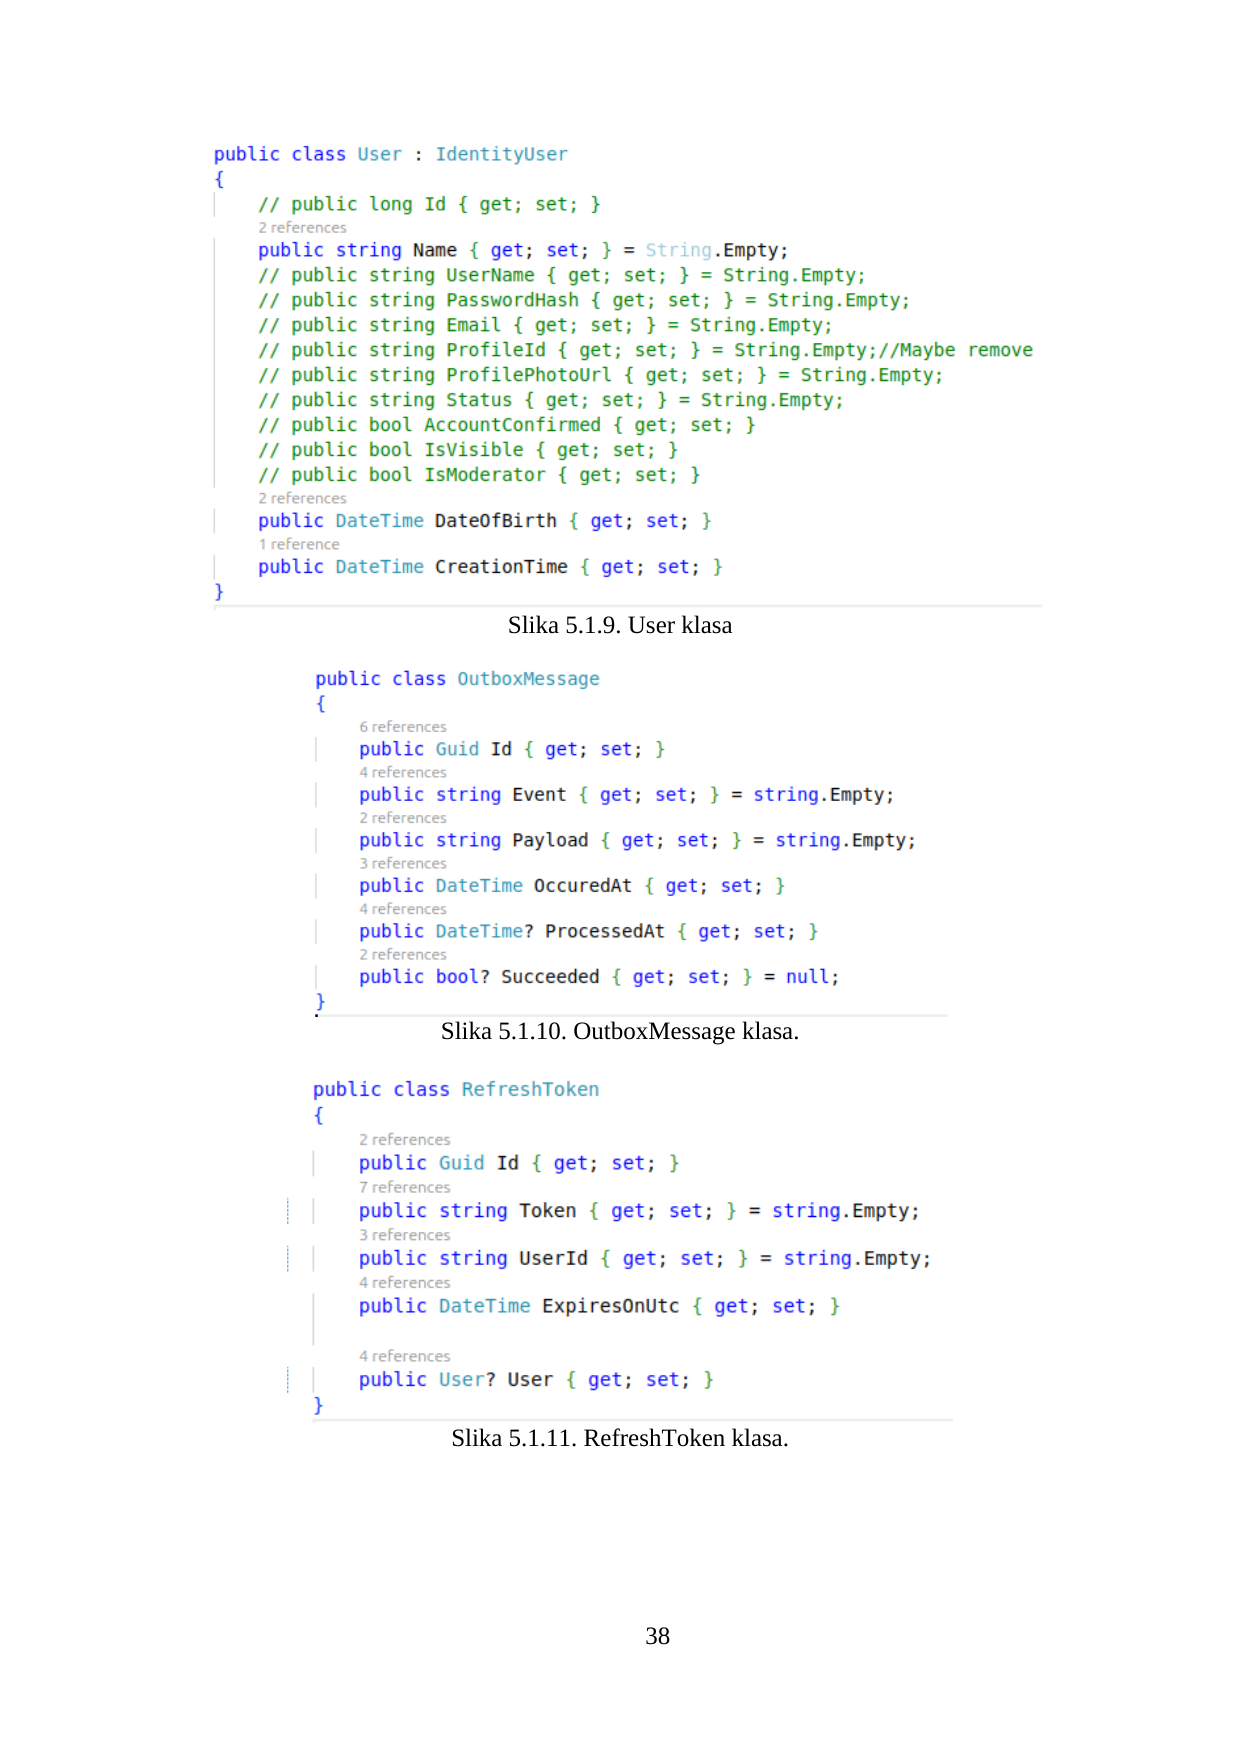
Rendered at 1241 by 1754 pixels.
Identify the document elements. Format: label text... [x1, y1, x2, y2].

picture [287, 1073, 954, 1423]
text Slika 5.1.11. RefreshToken klasa. [133, 1423, 1107, 1451]
text Slika 5.1.9. User klasa [133, 610, 1107, 639]
text Slika 5.1.10. OutboxMessage klasa. [133, 1016, 1107, 1045]
picture [292, 667, 948, 1017]
picture [198, 138, 1043, 610]
